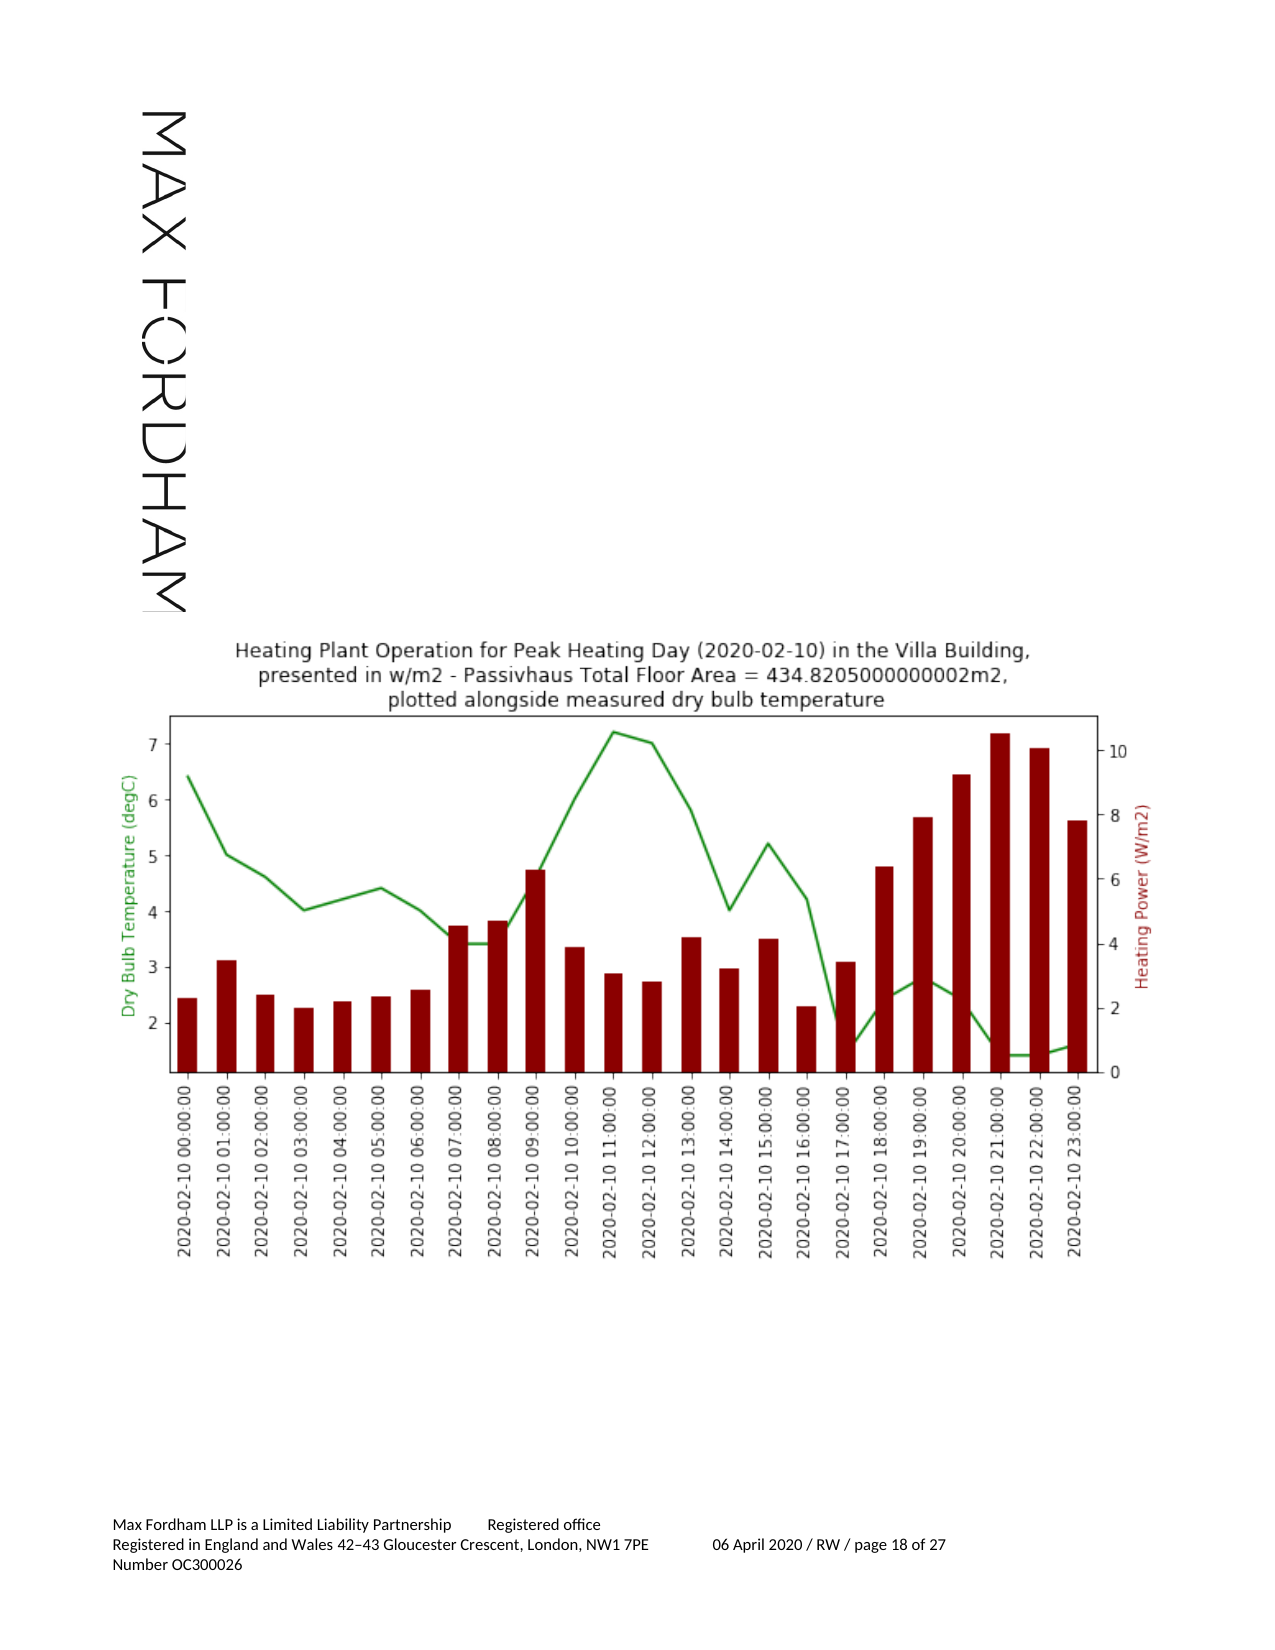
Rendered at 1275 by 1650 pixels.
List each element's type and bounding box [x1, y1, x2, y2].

picture [112, 631, 1163, 1268]
picture [142, 111, 186, 611]
